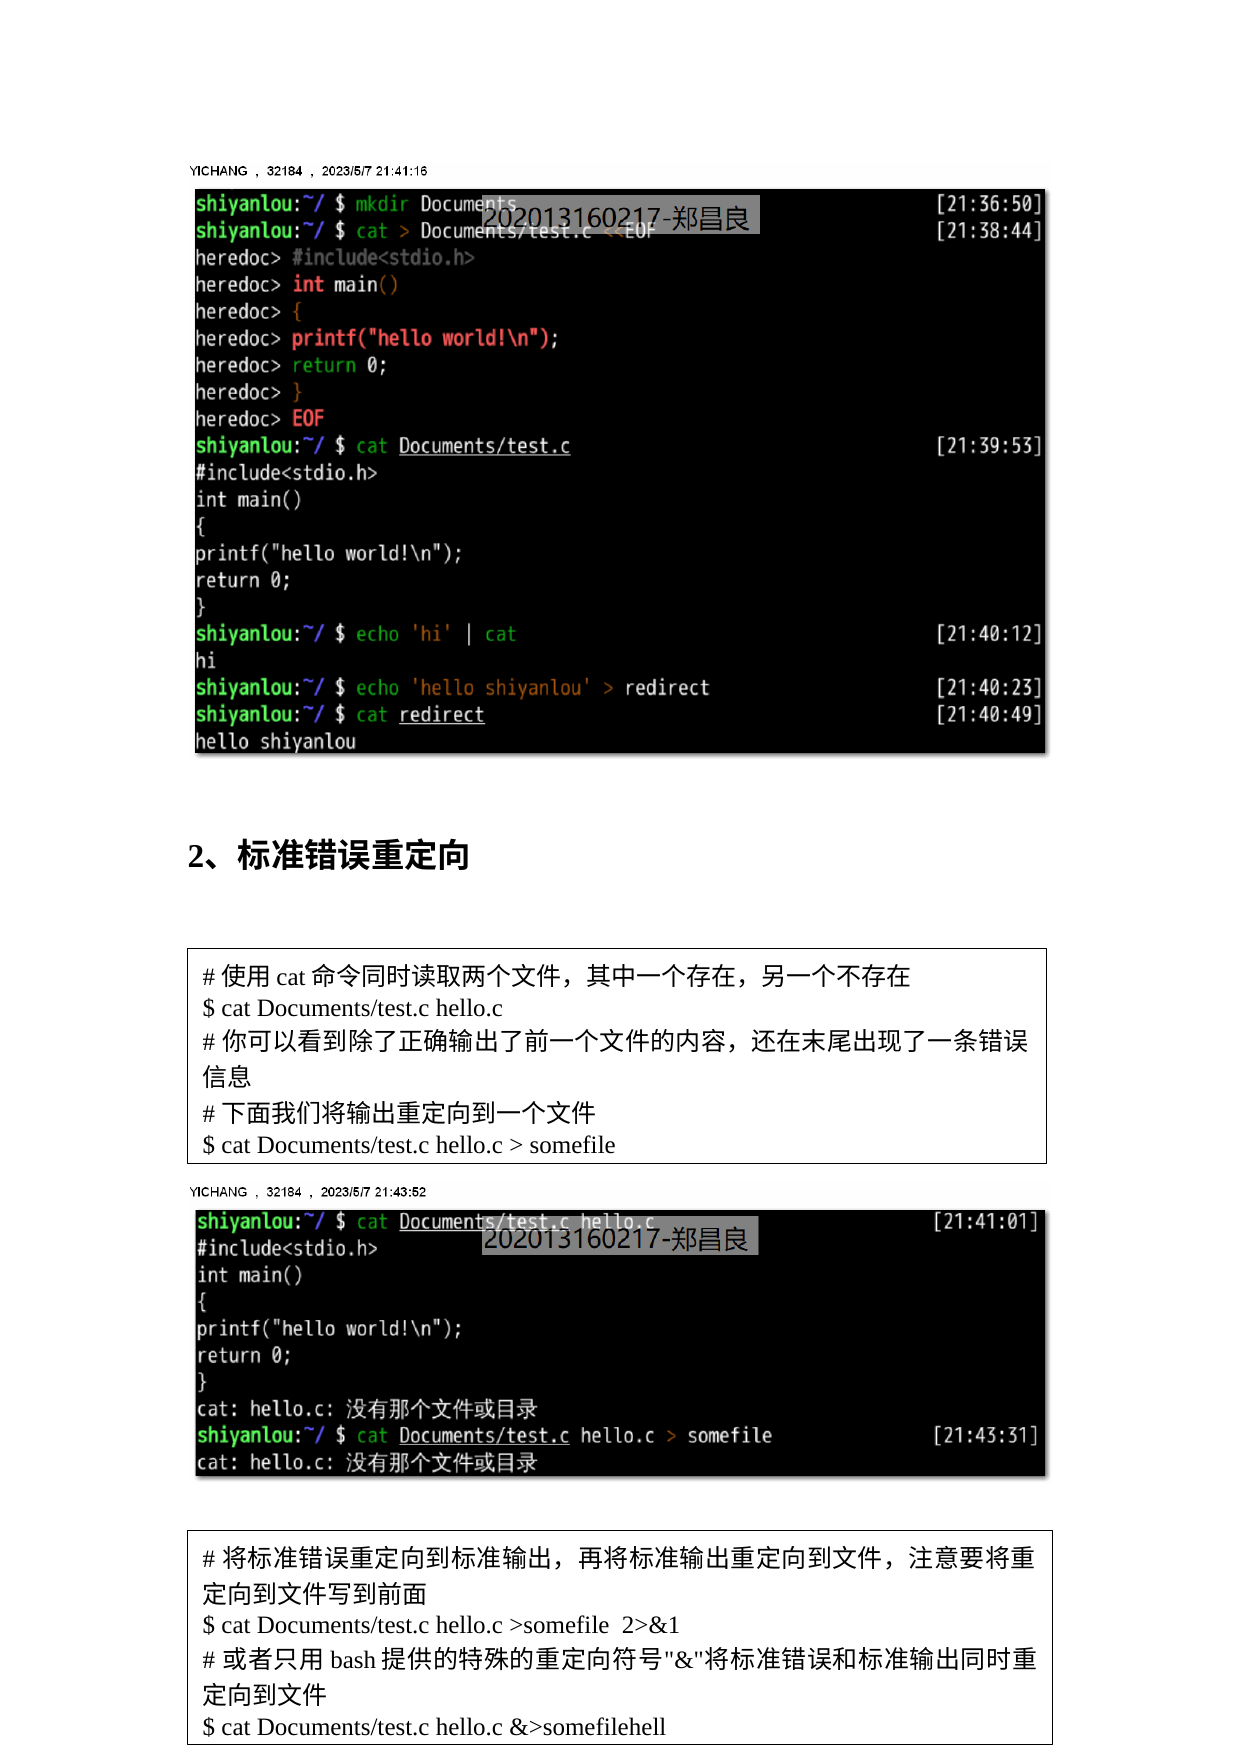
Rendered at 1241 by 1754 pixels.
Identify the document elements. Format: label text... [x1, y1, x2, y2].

subtitle 2、标准错误重定向 [187, 821, 1053, 886]
picture [187, 162, 1053, 761]
picture [187, 1182, 1053, 1484]
